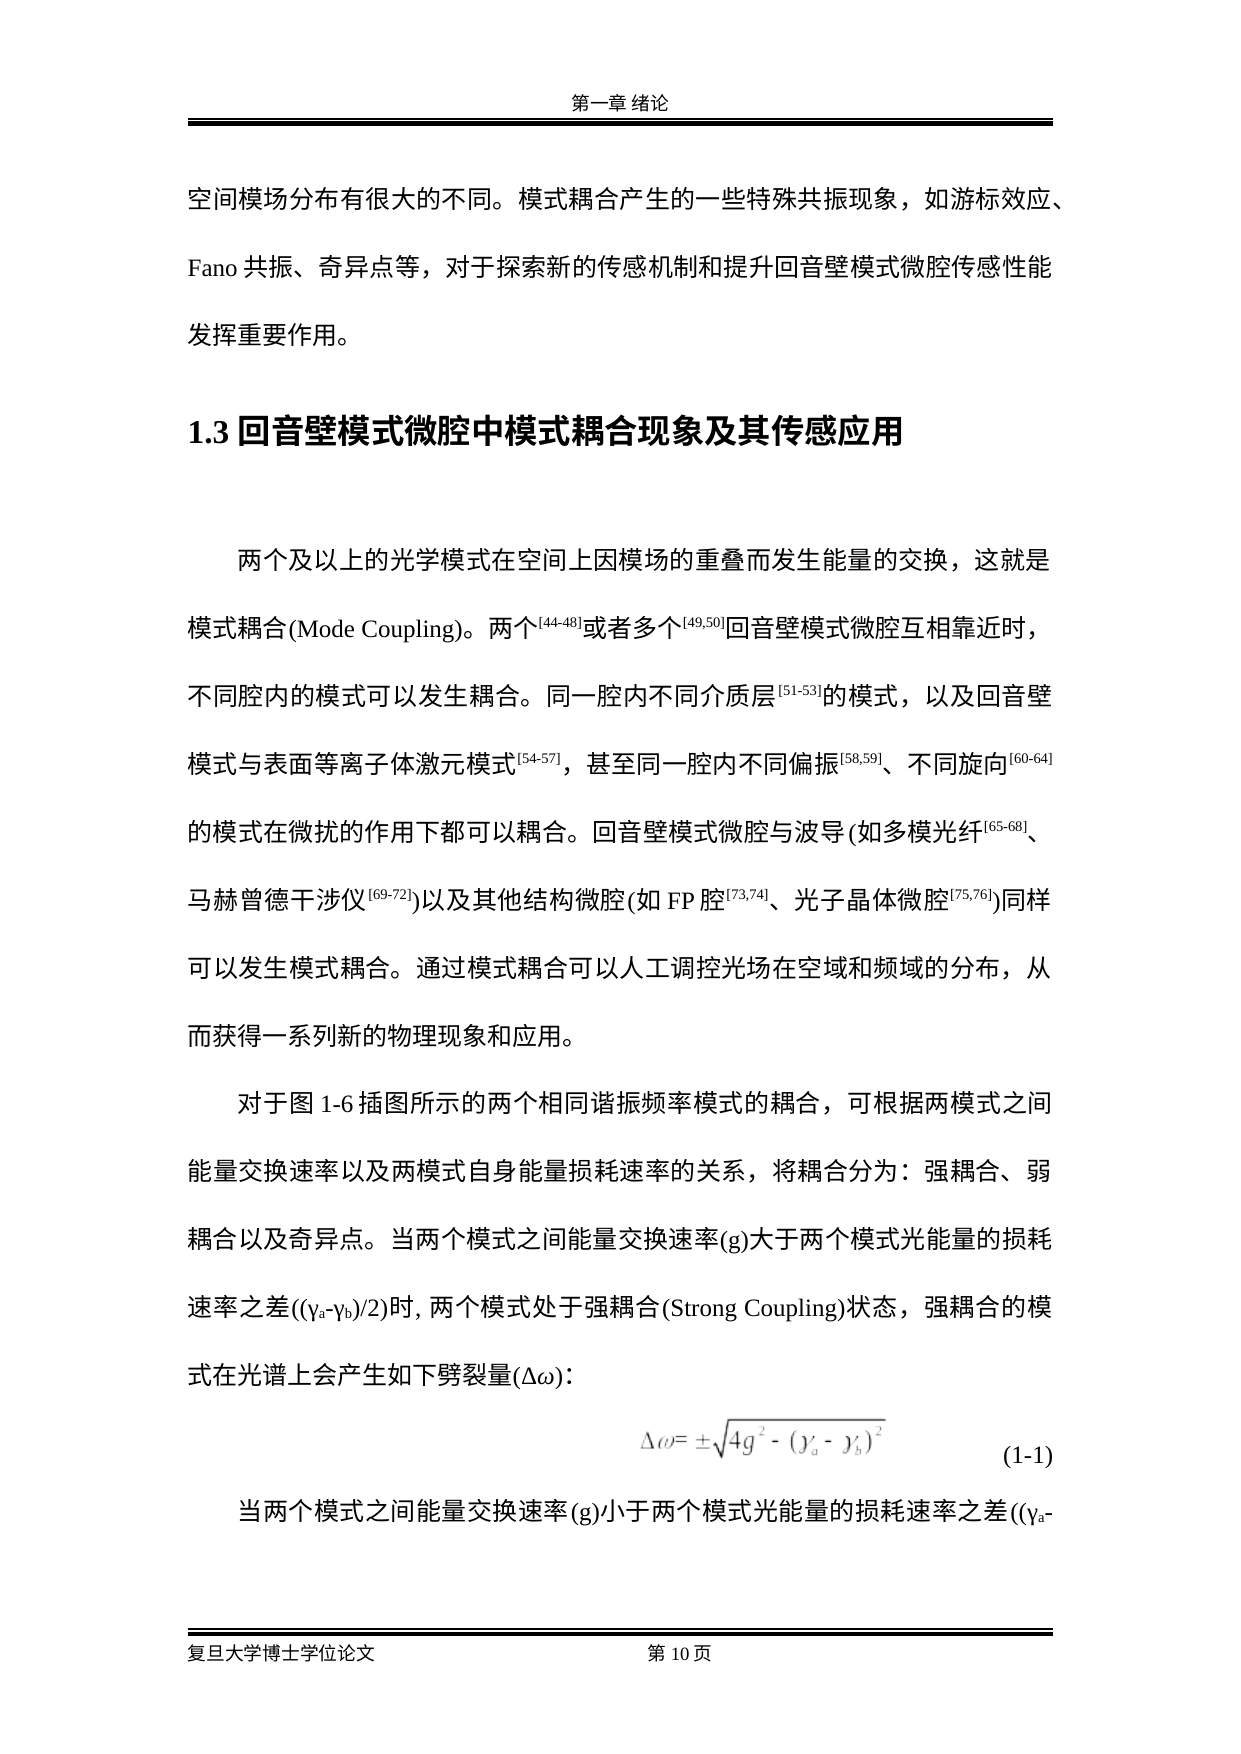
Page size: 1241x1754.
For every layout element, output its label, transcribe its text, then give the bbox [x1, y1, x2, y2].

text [187, 1476, 1053, 1543]
text 两个及以上的光学模式在空间上因模场的重叠而发生能量的交换，这就是模式耦合(Mode Coupling)。两个[44-48]或者多个[49,50]回音壁模式微腔互相靠近时，不同腔内的模式可以发生耦合。同一腔内不同介质层[51-53]的模式，以及回音壁模式与表面等离子体激元模式[54-57]，甚至同一腔内不同偏振[58,59]、不同旋向[60-64]的模式在微扰的作用下都可以耦合。回音壁模式微腔与波导(如多模光纤[65-68]、马赫曾德干涉仪[69-72])以及其他结构微腔(如FP腔[73,74]、光子晶体微腔[75,76])同样可以发生模式耦合。通过模式耦合可以人工调控光场在空域和频域的分布，从而获得一系列新的物理现象和应用。 [187, 525, 1053, 1068]
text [187, 164, 1053, 368]
text 对于图1-6插图所示的两个相同谐振频率模式的耦合，可根据两模式之间能量交换速率以及两模式自身能量损耗速率的关系，将耦合分为：强耦合、弱耦合以及奇异点。当两个模式之间能量交换速率(g)大于两个模式光能量的损耗速率之差((γa-γb)/2)时, 两个模式处于强耦合(Strong Coupling)状态，强耦合的模式在光谱上会产生如下劈裂量(Δω)： [187, 1068, 1053, 1408]
text (1-1) [187, 1408, 1053, 1476]
subtitle 1.3 回音壁模式微腔中模式耦合现象及其传感应用 [187, 395, 1053, 463]
